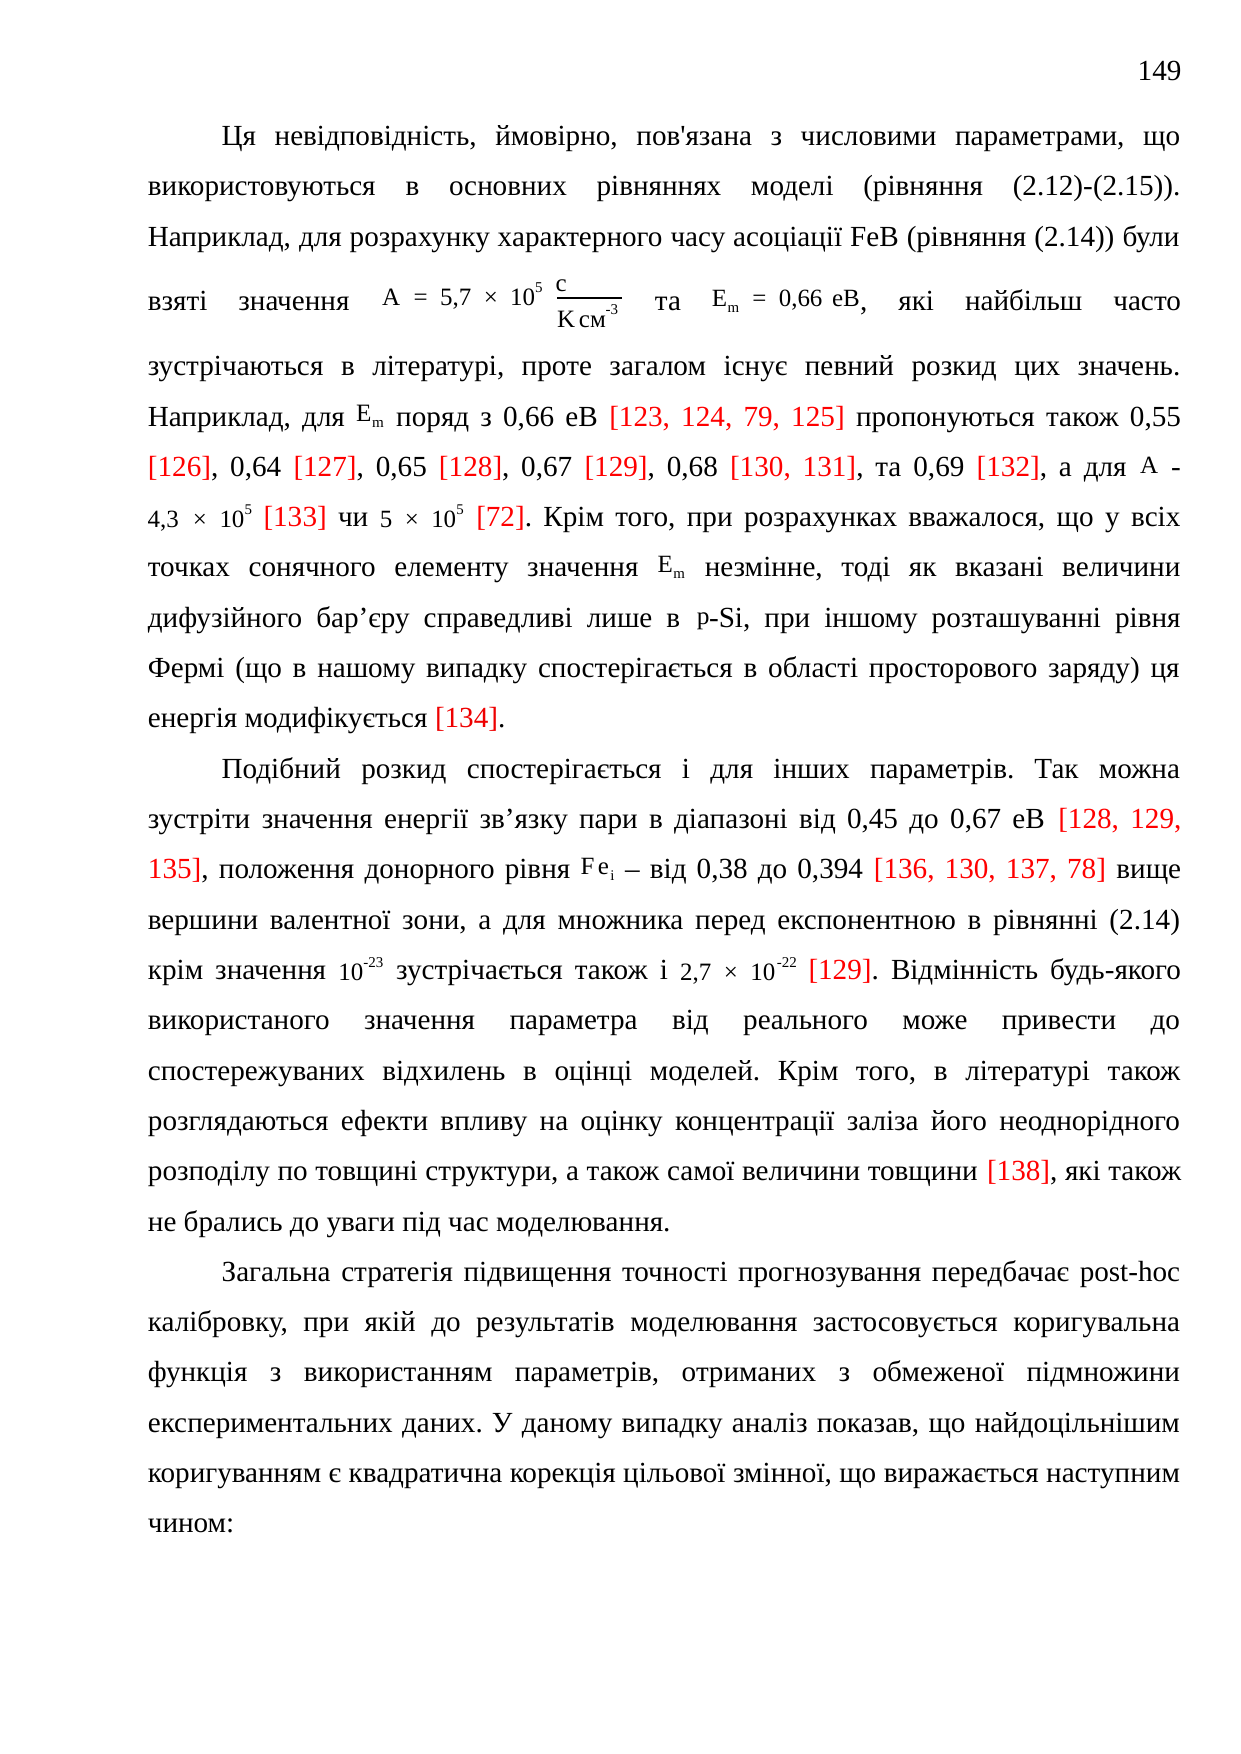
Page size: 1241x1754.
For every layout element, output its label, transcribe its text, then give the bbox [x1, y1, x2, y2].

text Загальна стратегія підвищення точності прогнозування передбачає post-hoc калібровку, при якій до результатів моделювання застосовується коригувальна функція з використанням параметрів, отриманих з обмеженої підмножини експериментальних даних. У даному випадку аналіз показав, що найдоцільнішим коригуванням є квадратична корекція цільової змінної, що виражається наступним чином: [148, 1254, 1181, 1539]
text Подібний розкид спостерігається і для інших параметрів. Так можна зустріти значення енергії зв’язку пари в діапазоні від 0,45 до 0,67 еВ [128, 129, 135], положення донорного рівня – від 0,38 до 0,394 [136, 130, 137, 78] вище вершини валентної зони, а для множника перед експонентною в рівнянні (2.14) крім значення зустрічається також і [129]. Відмінність будь-якого використаного значення параметра від реального може привести до спостережуваних відхилень в оцінці моделей. Крім того, в літературі також розглядаються ефекти впливу на оцінку концентрації заліза його неоднорідного розподілу по товщині структури, а також самої величини товщини [138], які також не брались до уваги під час моделювання. [148, 751, 1181, 1237]
text Ця невідповідність, ймовірно, пов'язана з числовими параметрами, що використовуються в основних рівняннях моделі (рівняння (2.12)-(2.15)). Наприклад, для розрахунку характерного часу асоціації FeB (рівняння (2.14)) були взяті значення та , які найбільш часто зустрічаються в літературі, проте загалом існує певний розкид цих значень. Наприклад, для поряд з 0,66 еВ [123, 124, 79, 125] пропонуються також 0,55 [126], 0,64 [127], 0,65 [128], 0,67 [129], 0,68 [130, 131], та 0,69 [132], а для - [133] чи [72]. Крім того, при розрахунках вважалося, що у всіх точках сонячного елементу значення незмінне, тоді як вказані величини дифузійного бар’єру справедливі лише в -Si, при іншому розташуванні рівня Фермі (що в нашому випадку спостерігається в області просторового заряду) ця енергія модифікується [134]. [148, 118, 1181, 734]
